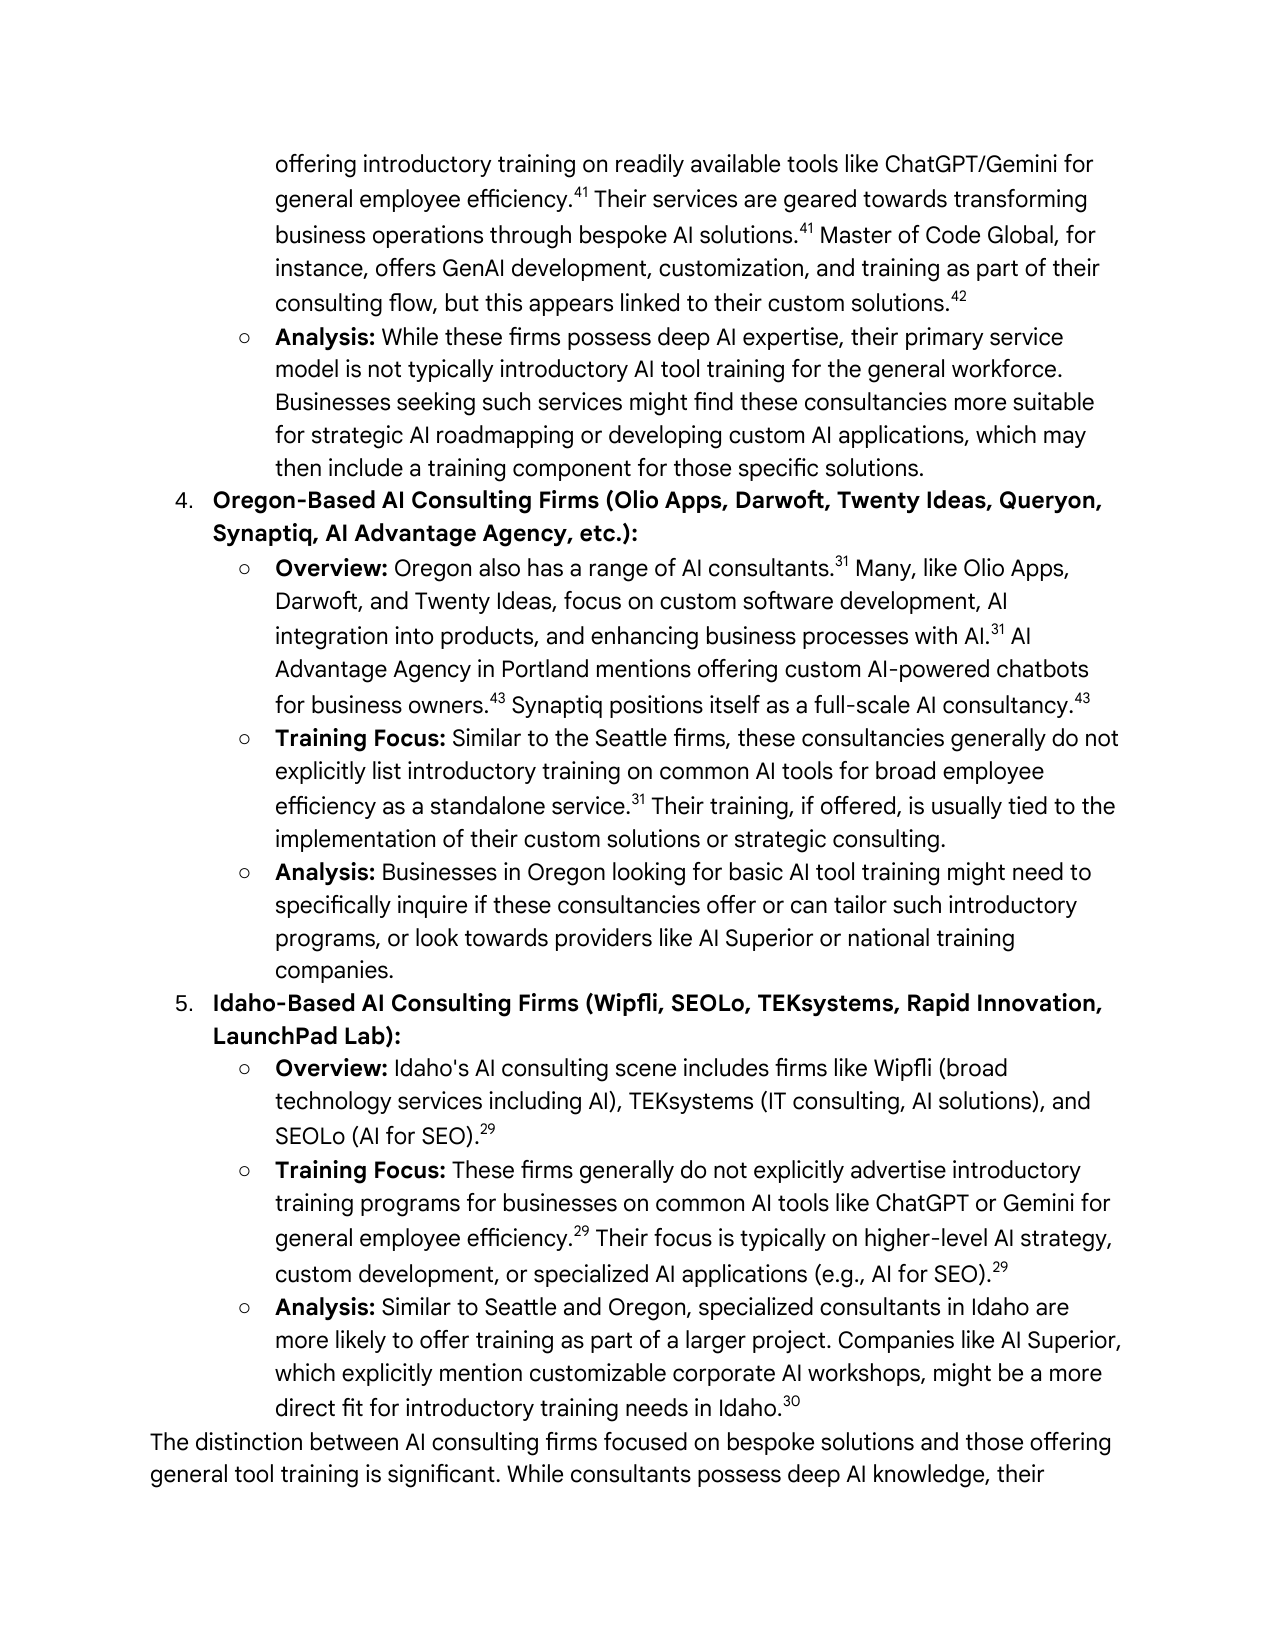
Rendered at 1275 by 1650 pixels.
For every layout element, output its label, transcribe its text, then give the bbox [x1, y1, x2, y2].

list Oregon-Based AI Consulting Firms (Olio Apps, Darwoft, Twenty Ideas, Queryon, Synaptiq, AI Advantage Agency, etc.): [175, 487, 1125, 548]
list Overview: Oregon also has a range of AI consultants.31 Many, like Olio Apps, Darwoft, and Twenty Ideas, focus on custom software development, AI integration into products, and enhancing business processes with AI.31 AI Advantage Agency in Portland mentions offering custom AI-powered chatbots for business owners.43 Synaptiq positions itself as a full-scale AI consultancy.43 [237, 552, 1125, 720]
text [150, 1428, 1125, 1489]
list Analysis: Similar to Seattle and Oregon, specialized consultants in Idaho are more likely to offer training as part of a larger project. Companies like AI Superior, which explicitly mention customizable corporate AI workshops, might be a more direct fit for introductory training needs in Idaho.30 [237, 1293, 1125, 1423]
list Training Focus: These firms generally do not explicitly advertise introductory training programs for businesses on common AI tools like ChatGPT or Gemini for general employee efficiency.29 Their focus is typically on higher-level AI strategy, custom development, or specialized AI applications (e.g., AI for SEO).29 [237, 1156, 1125, 1289]
list Analysis: While these firms possess deep AI expertise, their primary service model is not typically introductory AI tool training for the general workforce. Businesses seeking such services might find these consultancies more suitable for strategic AI roadmapping or developing custom AI applications, which may then include a training component for those specific solutions. [237, 323, 1125, 483]
list Overview: Idaho's AI consulting scene includes firms like Wipfli (broad technology services including AI), TEKsystems (IT consulting, AI solutions), and SEOLo (AI for SEO).29 [237, 1055, 1125, 1152]
list Training Focus: Similar to the Seattle firms, these consultancies generally do not explicitly list introductory training on common AI tools for broad employee efficiency as a standalone service.31 Their training, if offered, is usually tied to the implementation of their custom solutions or strategic consulting. [237, 724, 1125, 854]
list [237, 150, 1125, 319]
list Idaho-Based AI Consulting Firms (Wipfli, SEOLo, TEKsystems, Rapid Innovation, LaunchPad Lab): [175, 989, 1125, 1051]
list Analysis: Businesses in Oregon looking for basic AI tool training might need to specifically inquire if these consultancies offer or can tailor such introductory programs, or look towards providers like AI Superior or national training companies. [237, 858, 1125, 985]
